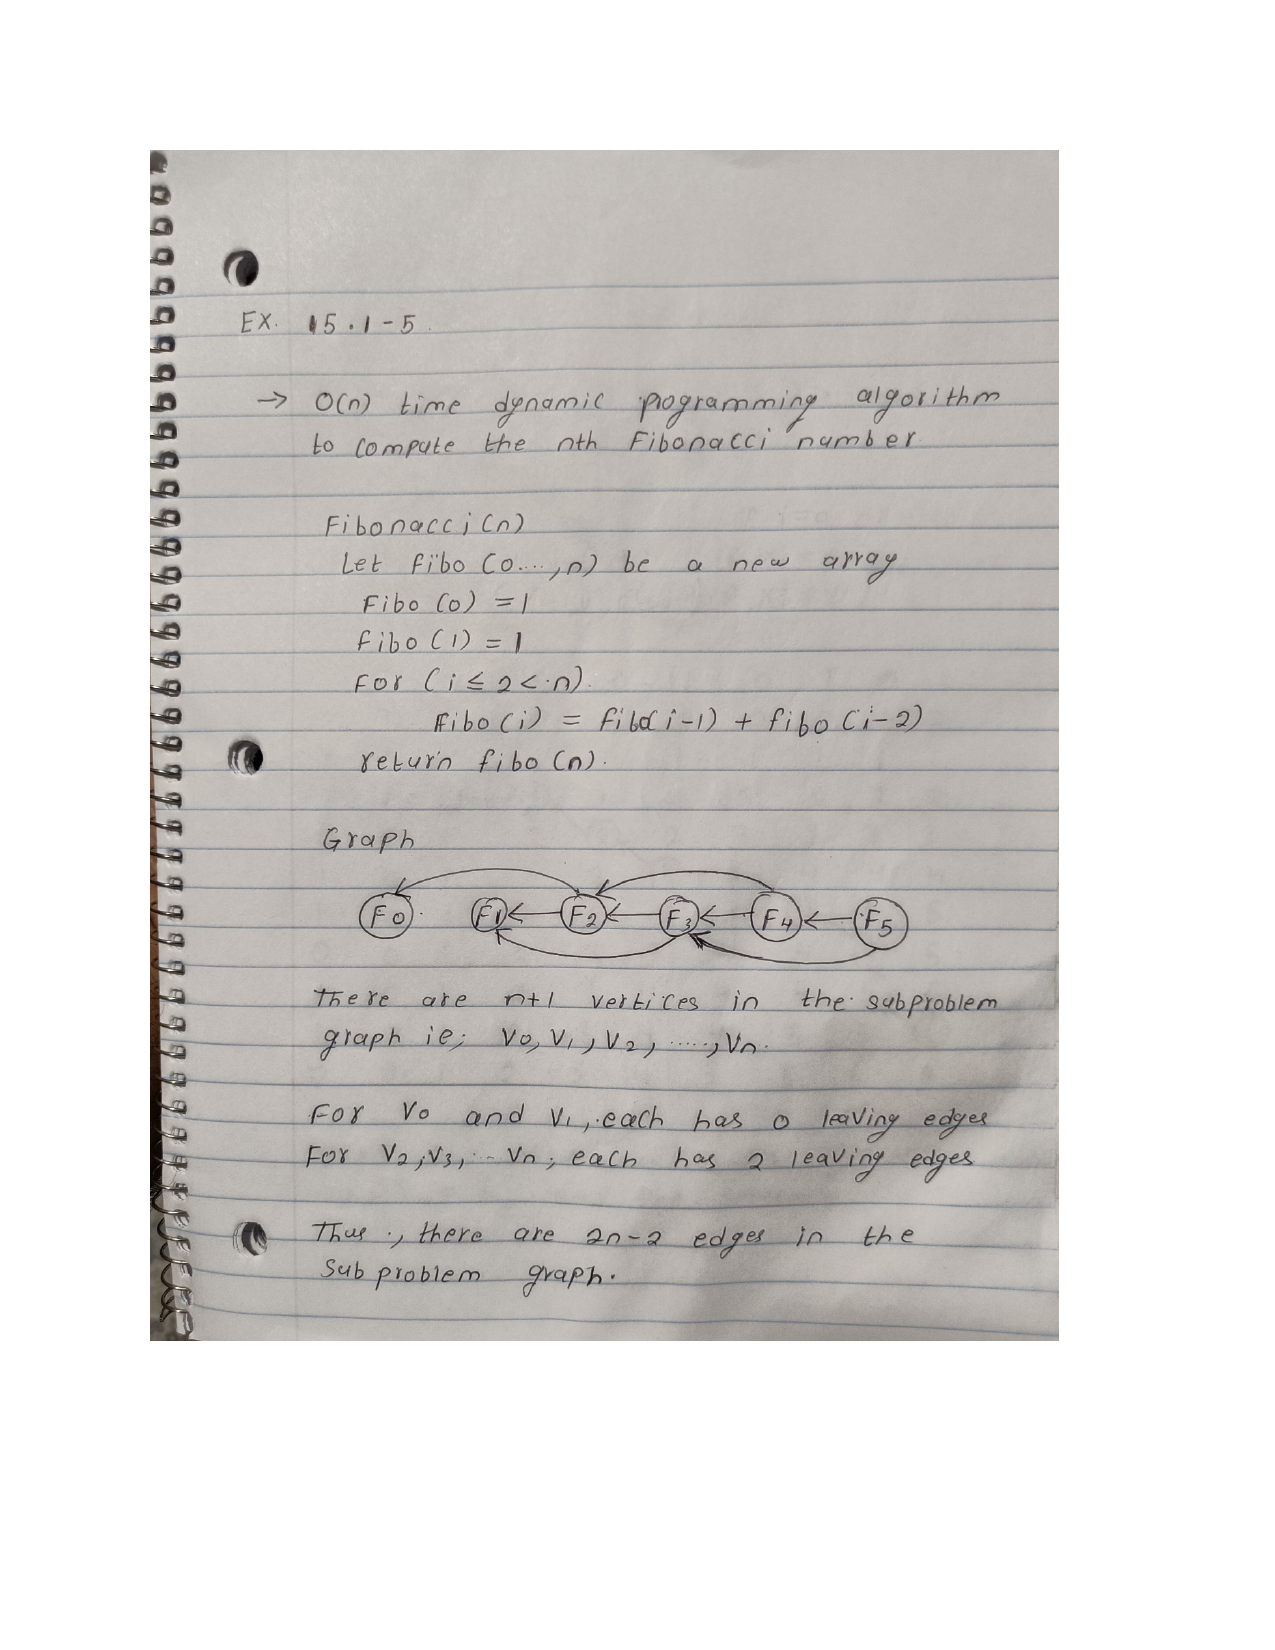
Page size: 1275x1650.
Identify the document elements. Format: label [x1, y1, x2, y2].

picture [150, 150, 1059, 1341]
